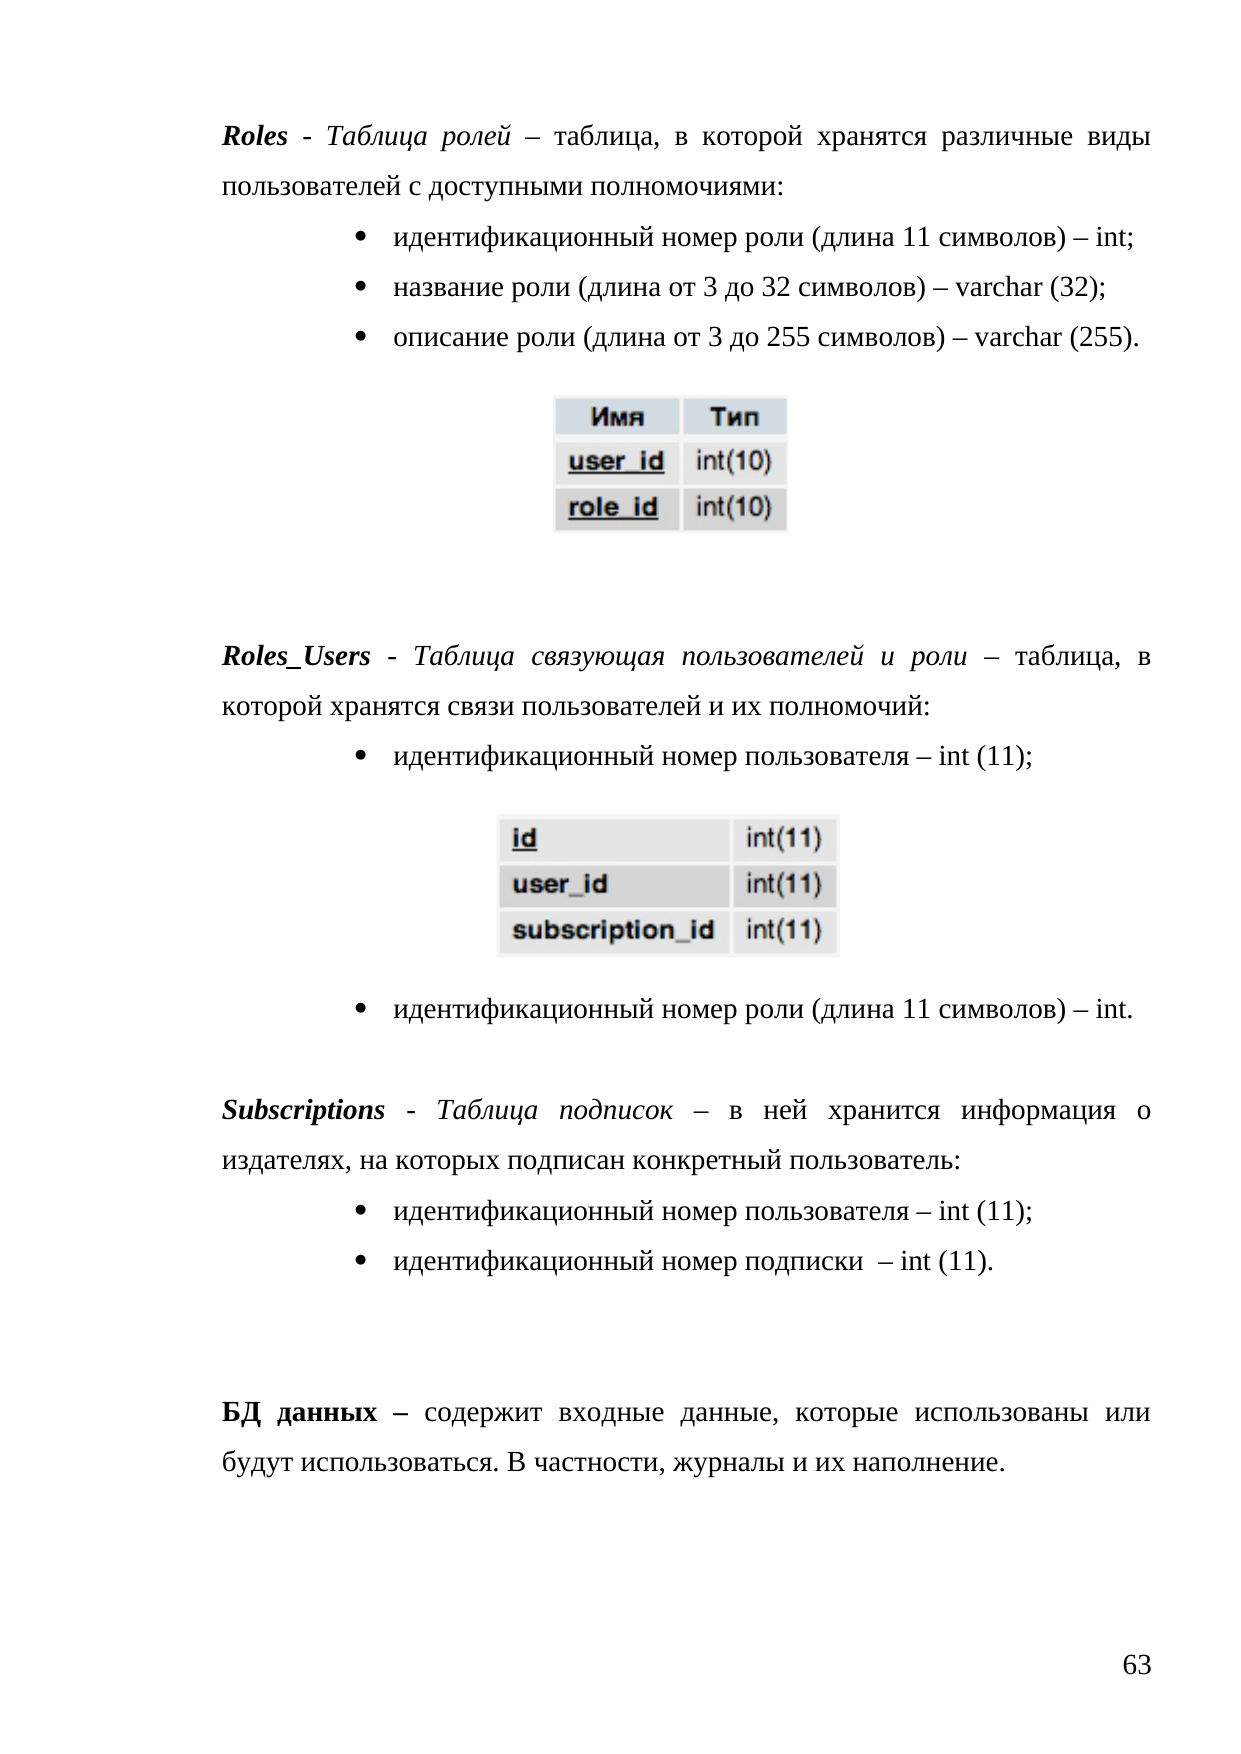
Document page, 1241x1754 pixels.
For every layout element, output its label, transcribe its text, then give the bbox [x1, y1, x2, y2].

list название роли (длина от 3 до 32 символов) – varchar (32); [356, 269, 1152, 303]
list идентификационный номер пользователя – int (11); [356, 1193, 1152, 1226]
picture [552, 395, 789, 533]
list идентификационный номер подписки – int (11). [356, 1243, 1152, 1277]
text Roles_Users - Таблица связующая пользователей и роли – таблица, в которой хранятся связи пользователей и их полномочий: [222, 638, 1152, 721]
list описание роли (длина от 3 до 255 символов) – varchar (255). [356, 319, 1152, 353]
text Subscriptions - Таблица подписок – в ней хранится информация о издателях, на которых подписан конкретный пользователь: [222, 1092, 1152, 1176]
list идентификационный номер пользователя – int (11); [356, 738, 1152, 772]
picture [496, 814, 841, 958]
text БД данных – содержит входные данные, которые использованы или будут использоваться. В частности, журналы и их наполнение. [222, 1394, 1152, 1478]
text Roles - Таблица ролей – таблица, в которой хранятся различные виды пользователей с доступными полномочиями: [222, 118, 1152, 202]
list идентификационный номер роли (длина 11 символов) – int; [356, 219, 1152, 252]
